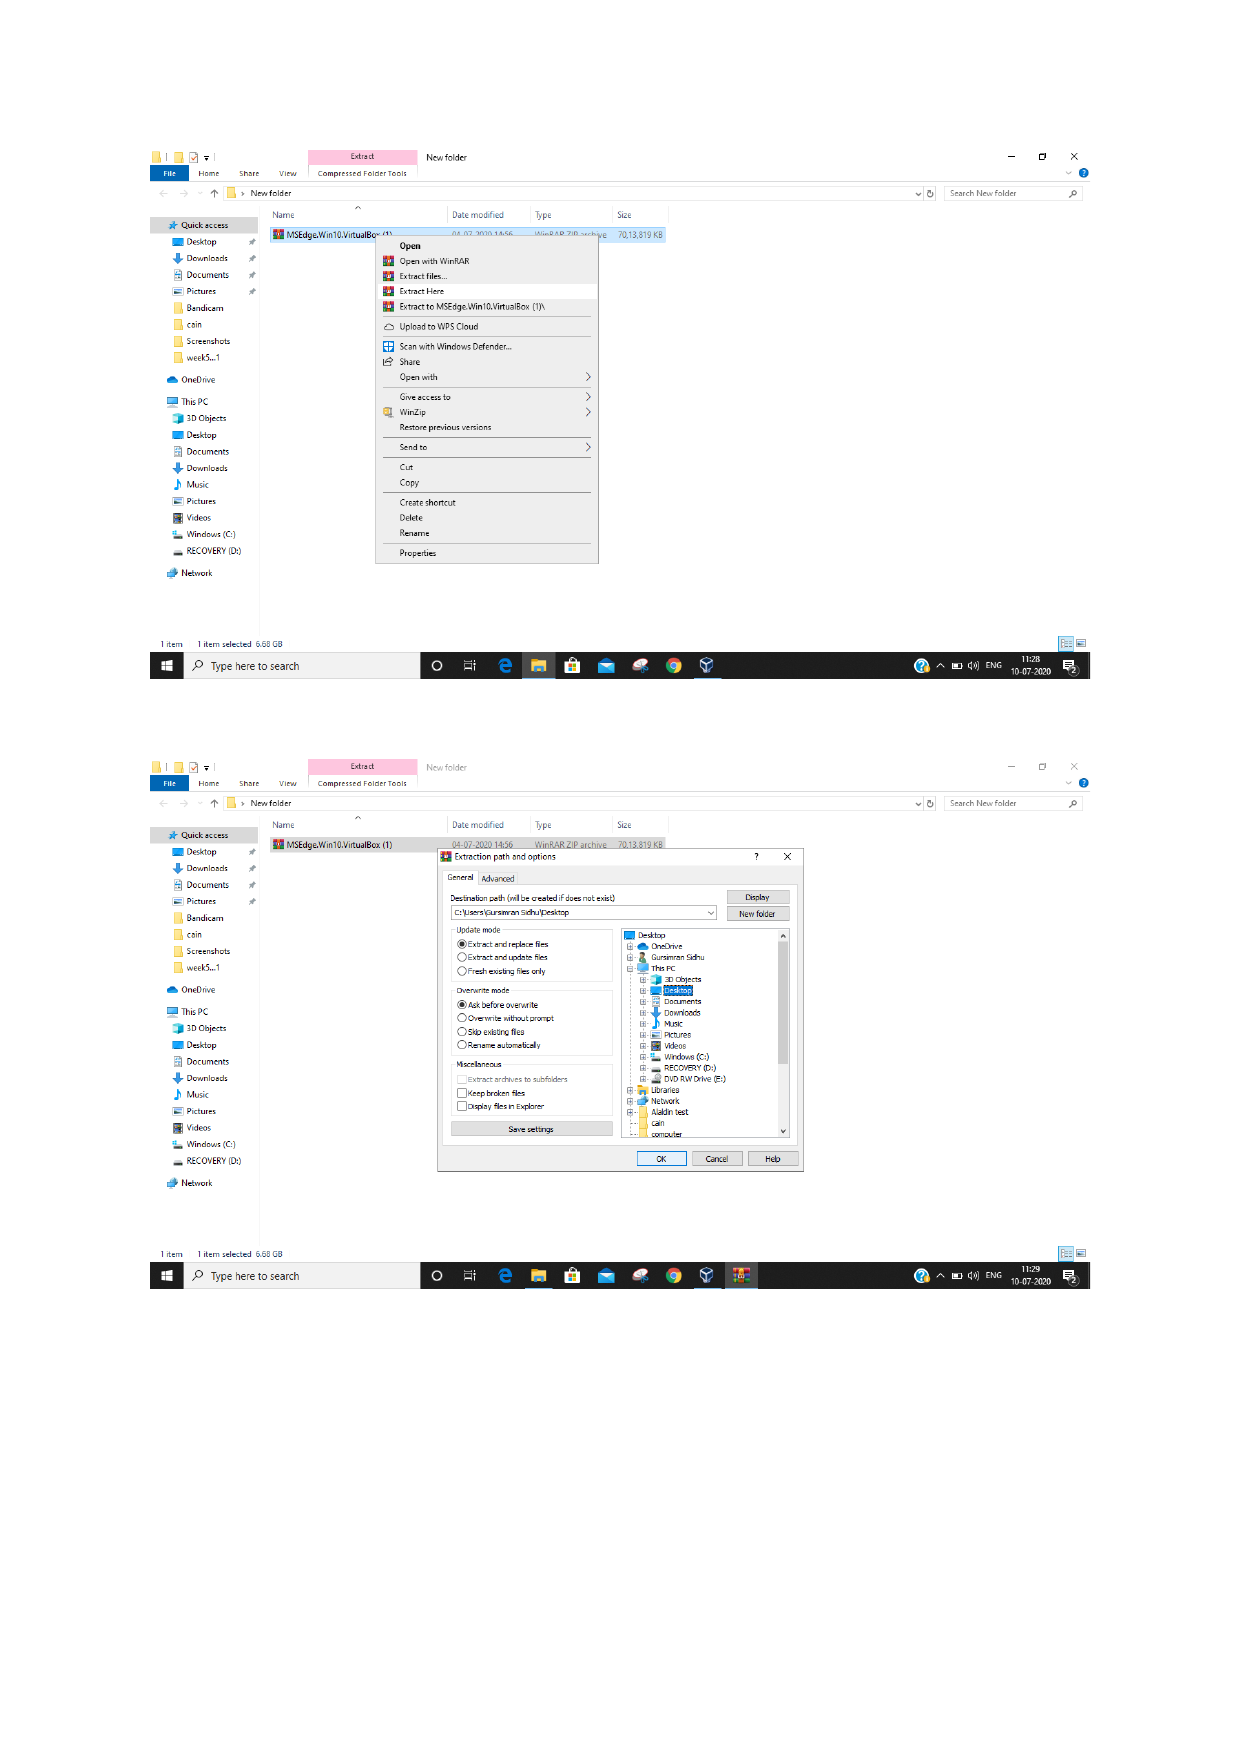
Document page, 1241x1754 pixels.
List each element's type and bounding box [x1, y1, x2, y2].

picture [150, 759, 1091, 1289]
picture [150, 150, 1091, 679]
